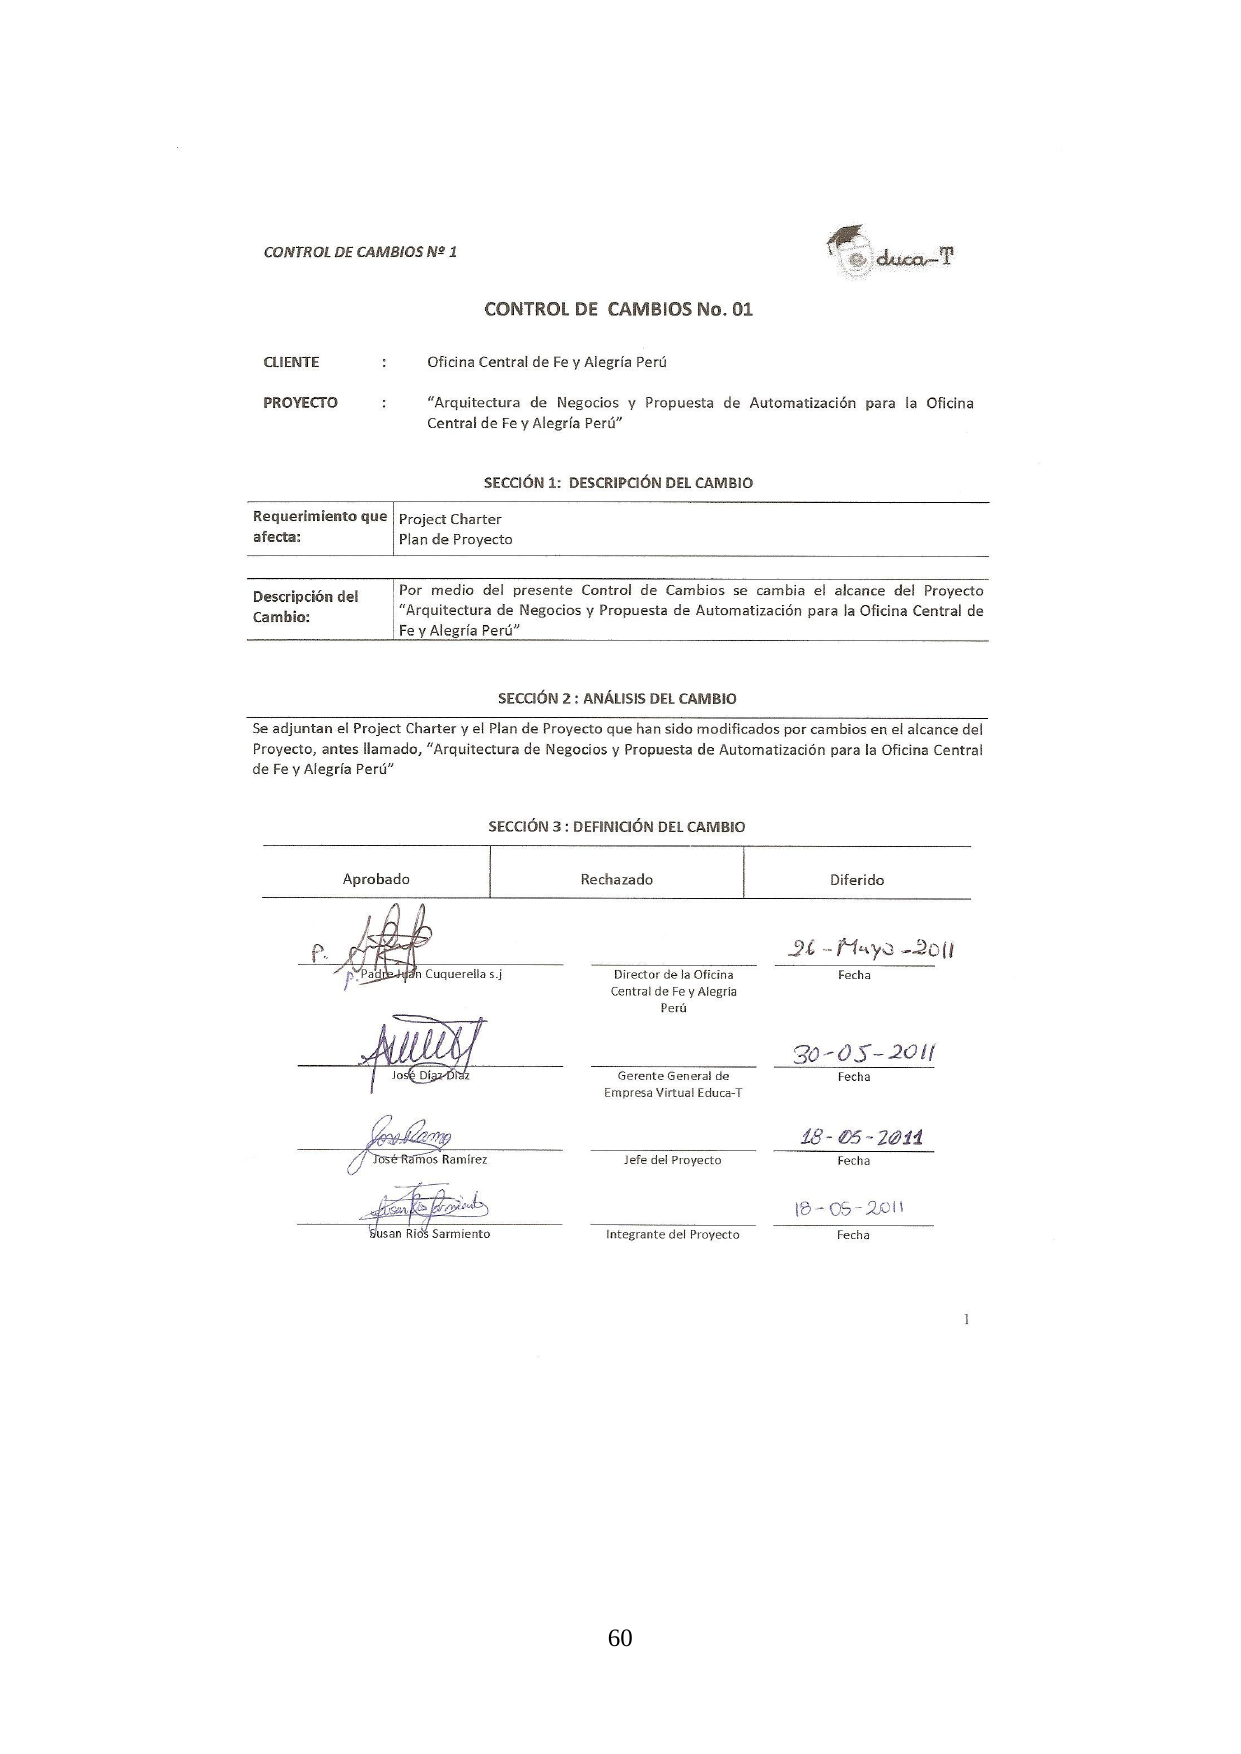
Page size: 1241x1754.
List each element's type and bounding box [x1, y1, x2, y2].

picture [177, 147, 1063, 1426]
